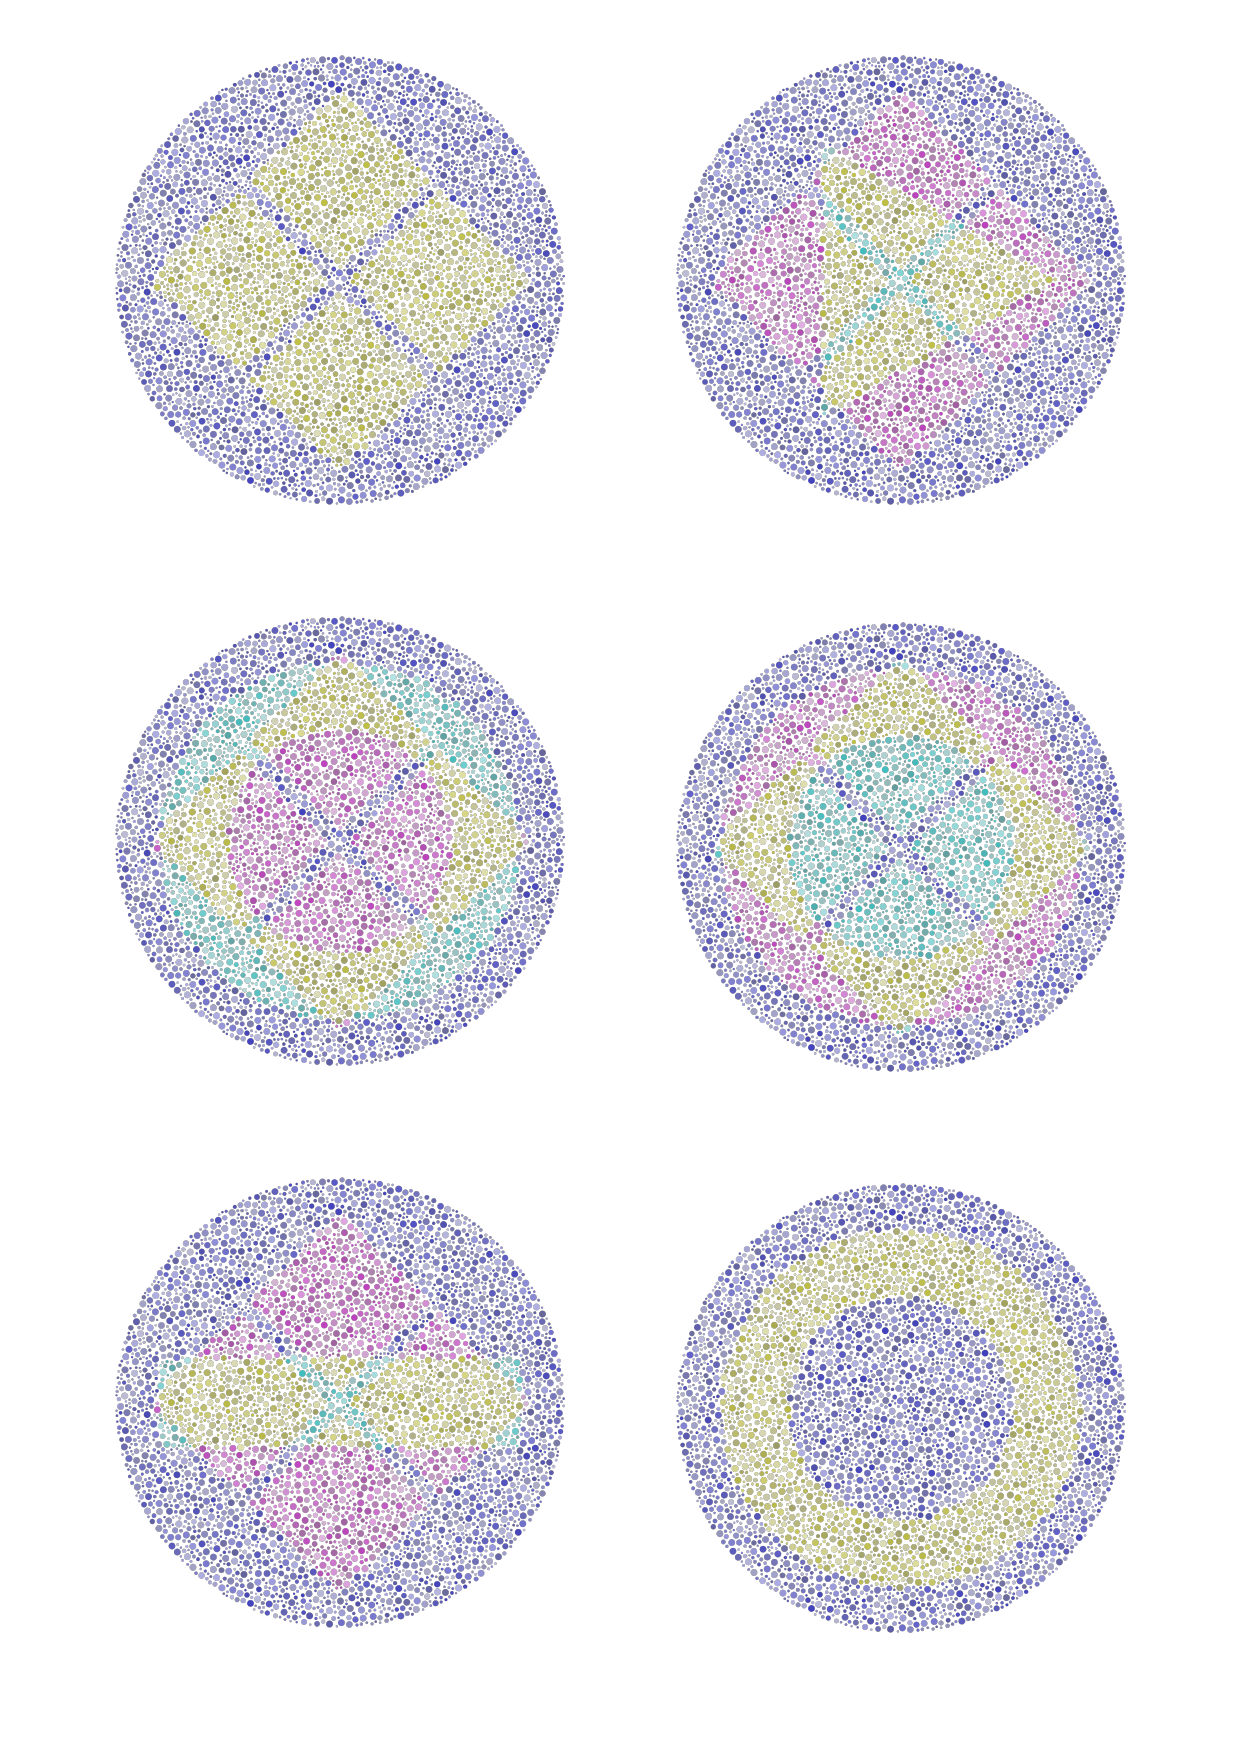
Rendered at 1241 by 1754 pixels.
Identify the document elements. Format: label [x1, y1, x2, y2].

picture [59, 0, 1182, 1689]
